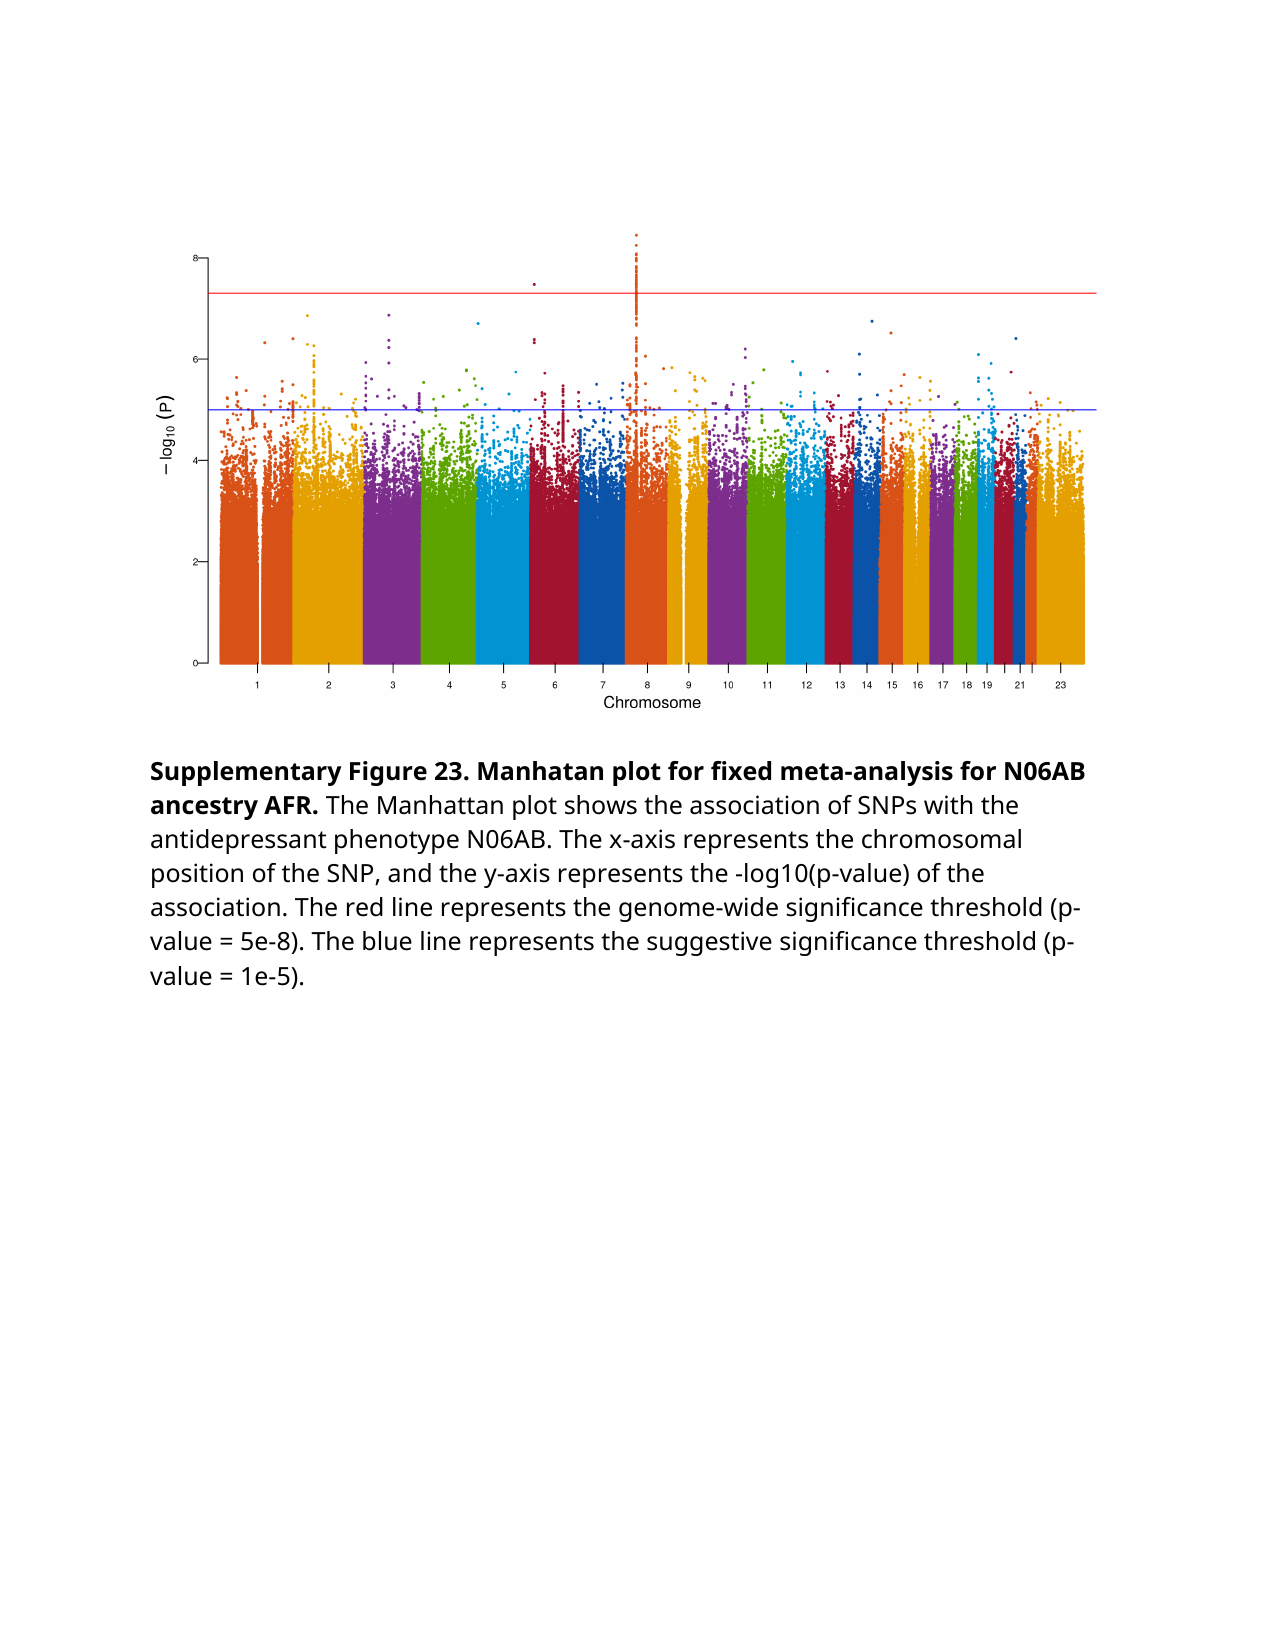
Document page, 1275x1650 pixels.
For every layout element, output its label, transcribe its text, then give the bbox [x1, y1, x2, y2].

picture [150, 150, 1125, 735]
text Supplementary Figure 23. Manhatan plot for fixed meta-analysis for N06AB ancestry AFR. The Manhattan plot shows the association of SNPs with the antidepressant phenotype N06AB. The x-axis represents the chromosomal position of the SNP, and the y-axis represents the -log10(p-value) of the association. The red line represents the genome-wide significance threshold (p-value = 5e-8). The blue line represents the suggestive significance threshold (p-value = 1e-5). [150, 754, 1125, 992]
